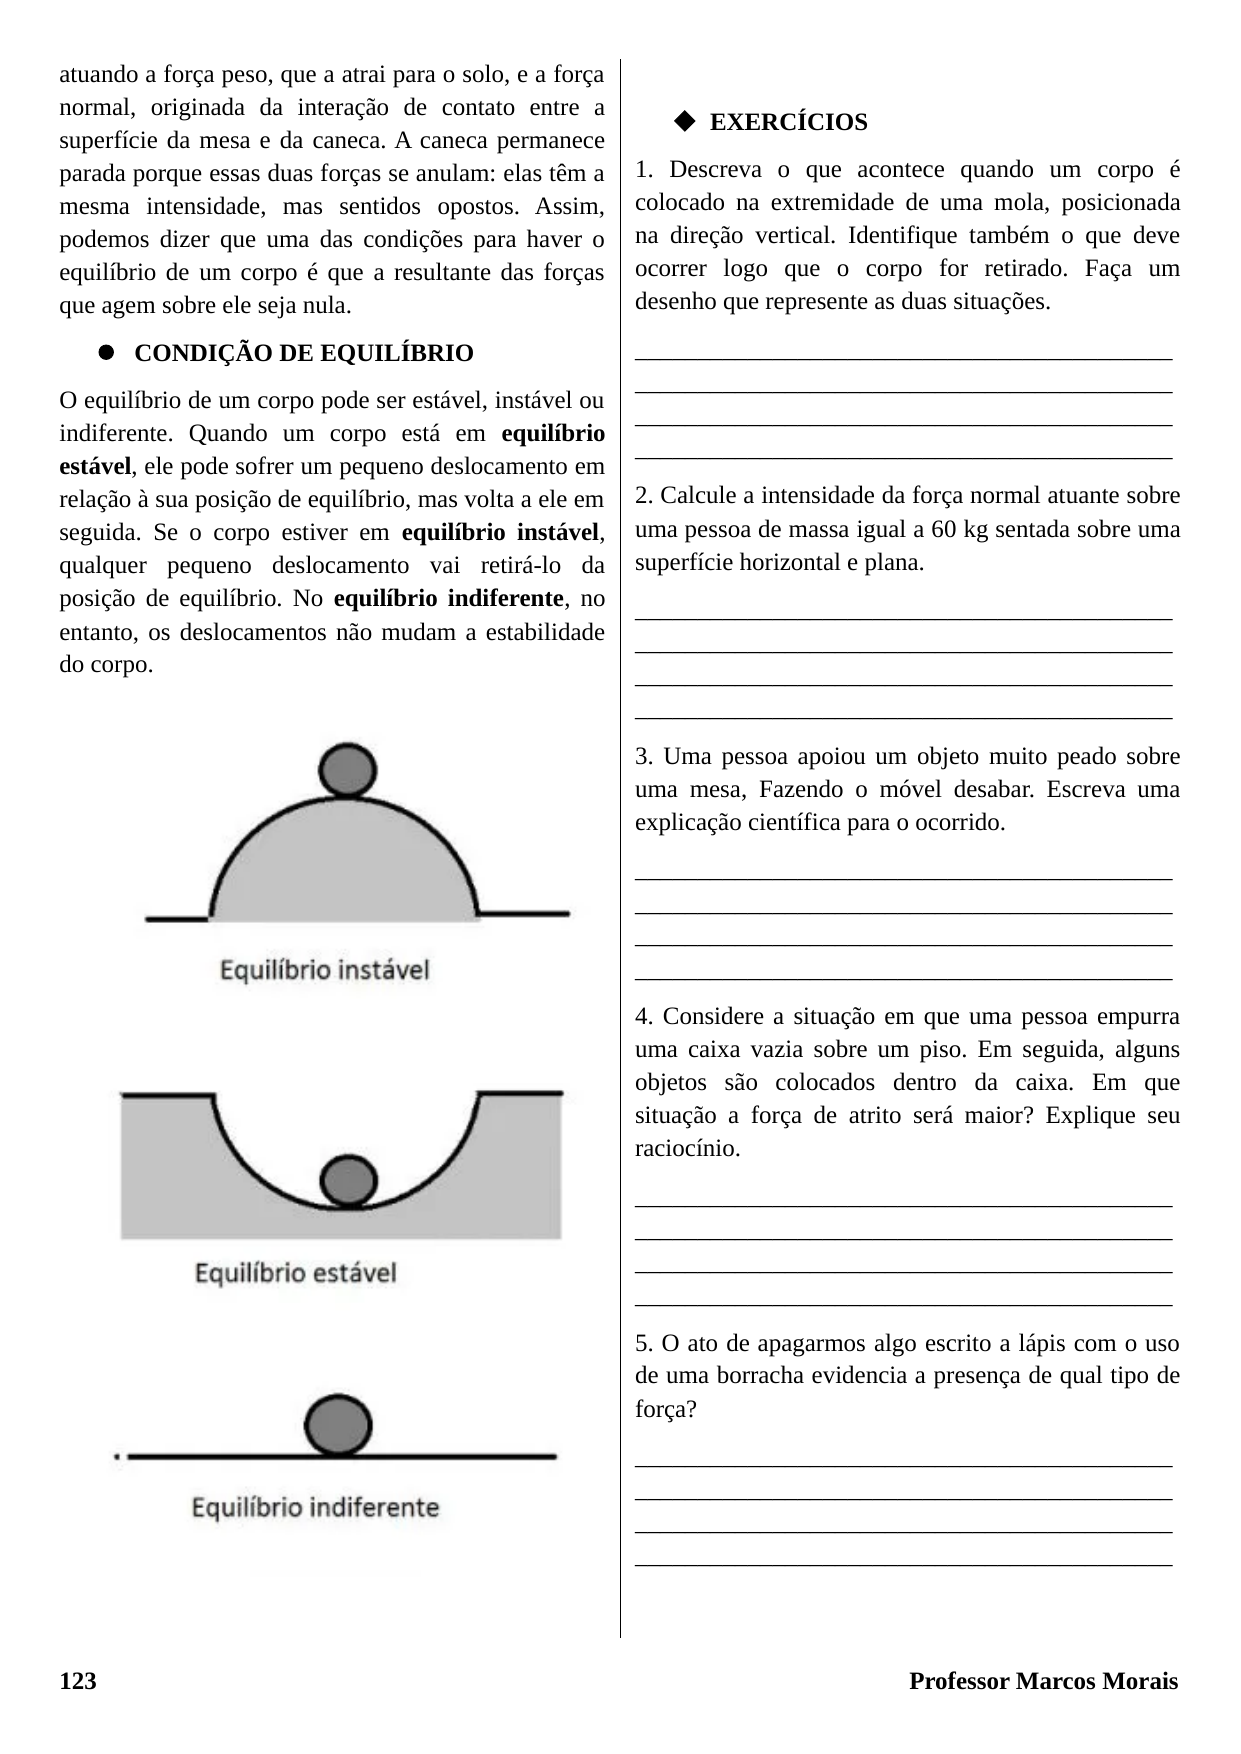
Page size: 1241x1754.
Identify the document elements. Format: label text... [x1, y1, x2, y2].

text 5. O ato de apagarmos algo escrito a lápis com o uso de uma borracha evidencia a presença de qual tipo de força? [635, 1328, 1181, 1422]
text O equilíbrio de um corpo pode ser estável, instável ou indiferente. Quando um corpo está em equilíbrio estável, ele pode sofrer um pequeno deslocamento em relação à sua posição de equilíbrio, mas volta a ele em seguida. Se o corpo estiver em equilíbrio instável, qualquer pequeno deslocamento vai retirá-lo da posição de equilíbrio. No equilíbrio indiferente, no entanto, os deslocamentos não mudam a estabilidade do corpo. [59, 385, 605, 678]
text 2. Calcule a intensidade da força normal atuante sobre uma pessoa de massa igual a 60 kg sentada sobre uma superfície horizontal e plana. [635, 481, 1181, 575]
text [635, 1441, 1181, 1569]
list EXERCÍCIOS [672, 107, 1181, 135]
text 1. Descreva o que acontece quando um corpo é colocado na extremidade de uma mola, posicionada na direção vertical. Identifique também o que deve ocorrer logo que o corpo for retirado. Faça um desenho que represente as duas situações. [635, 154, 1181, 315]
list CONDIÇÃO DE EQUILÍBRIO [97, 338, 605, 367]
text 4. Considere a situação em que uma pessoa empurra uma caixa vazia sobre um piso. Em seguida, alguns objetos são colocados dentro da caixa. Em que situação a força de atrito será maior? Explique seu raciocínio. [635, 1001, 1181, 1162]
picture [81, 709, 612, 1577]
text 3. Uma pessoa apoiou um objeto muito peado sobre uma mesa, Fazendo o móvel desabar. Escreva uma explicação científica para o ocorrido. [635, 741, 1181, 836]
